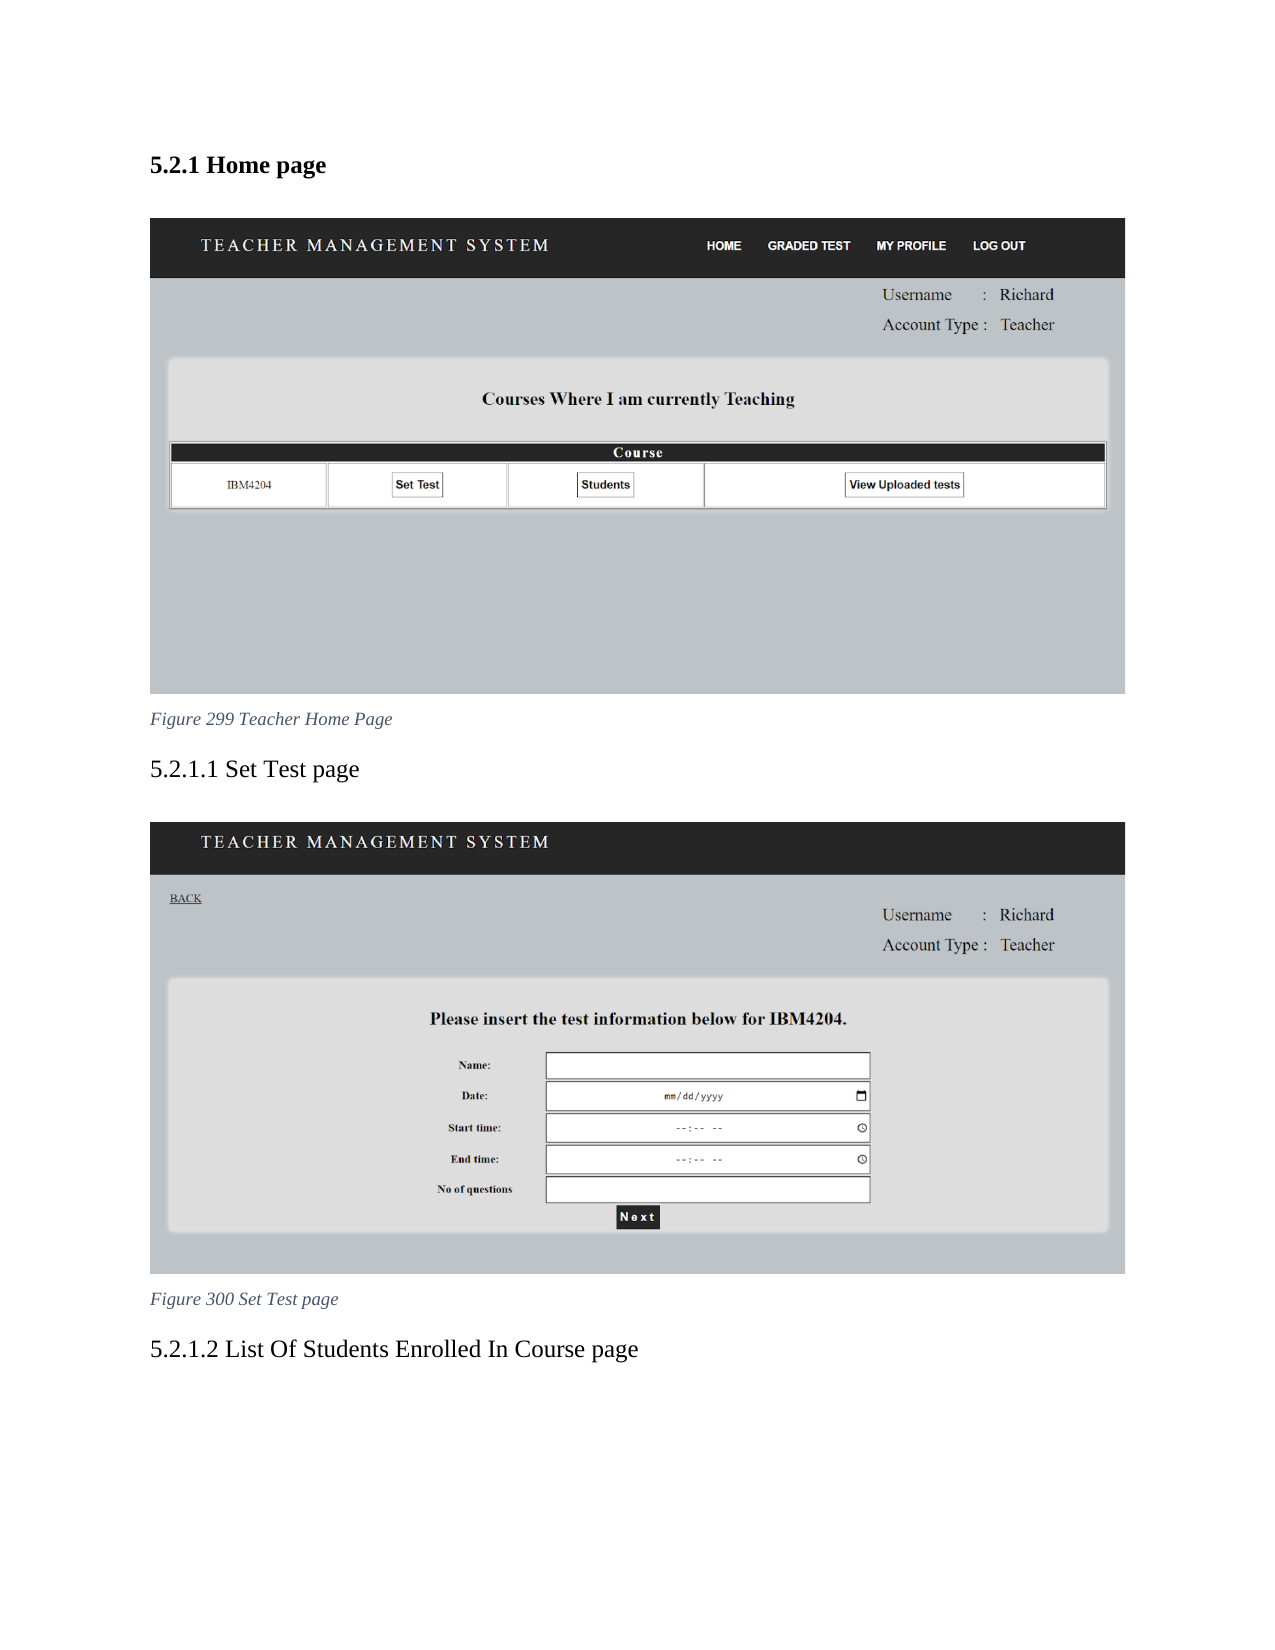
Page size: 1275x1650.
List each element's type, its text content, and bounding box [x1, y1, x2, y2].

subtitle 5.2.1 Home page [150, 150, 1125, 179]
picture [150, 218, 1125, 694]
subtitle 5.2.1.1 Set Test page [150, 754, 1125, 783]
picture [150, 822, 1125, 1274]
subtitle 5.2.1.2 List Of Students Enrolled In Course page [150, 1334, 1125, 1363]
